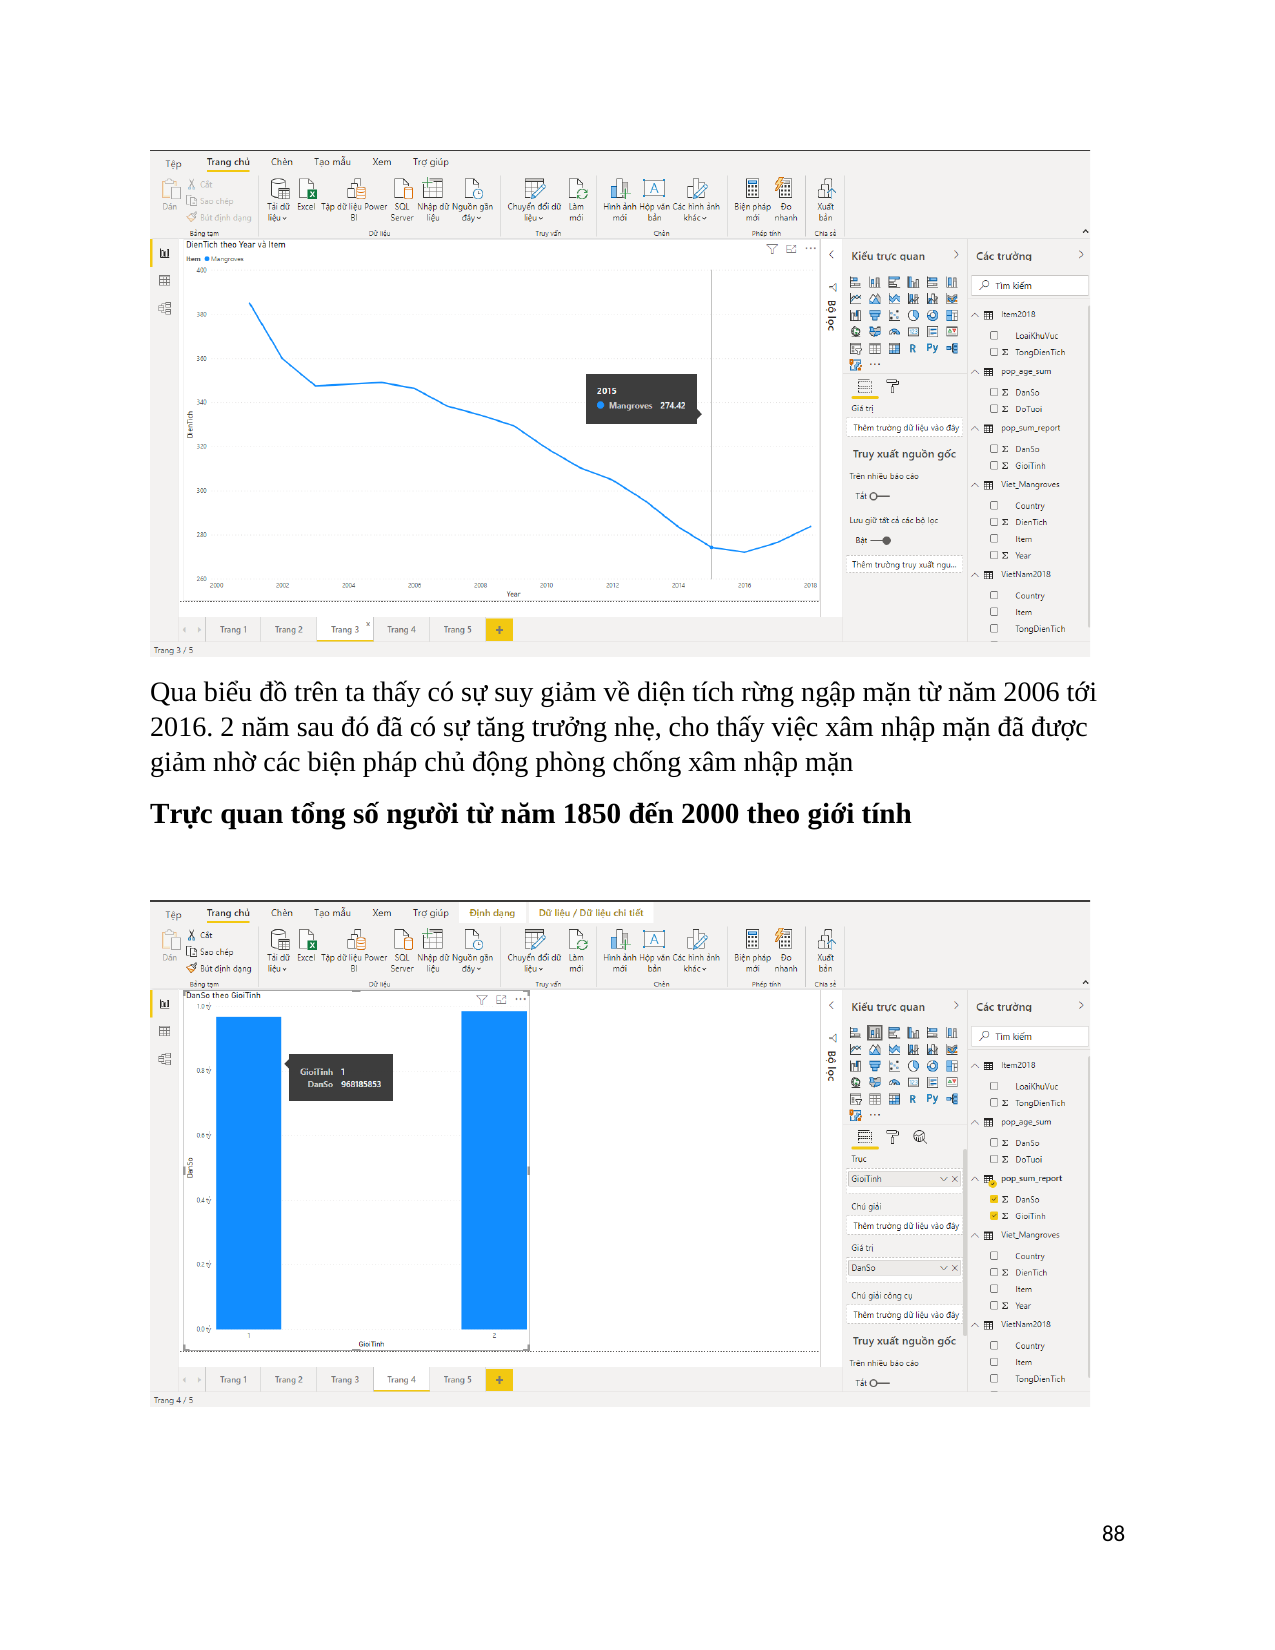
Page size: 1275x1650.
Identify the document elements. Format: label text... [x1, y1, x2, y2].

picture [150, 150, 1091, 657]
text Trực quan tổng số người từ năm 1850 đến 2000 theo giới tính [150, 796, 1125, 830]
text Qua biểu đồ trên ta thấy có sự suy giảm về diện tích rừng ngập mặn từ năm 2006 tới 2016. 2 năm sau đó đã có sự tăng trưởng nhẹ, cho thấy việc xâm nhập mặn đã được giảm nhờ các biện pháp chủ động phòng chống xâm nhập mặn [150, 675, 1125, 777]
picture [150, 900, 1091, 1407]
